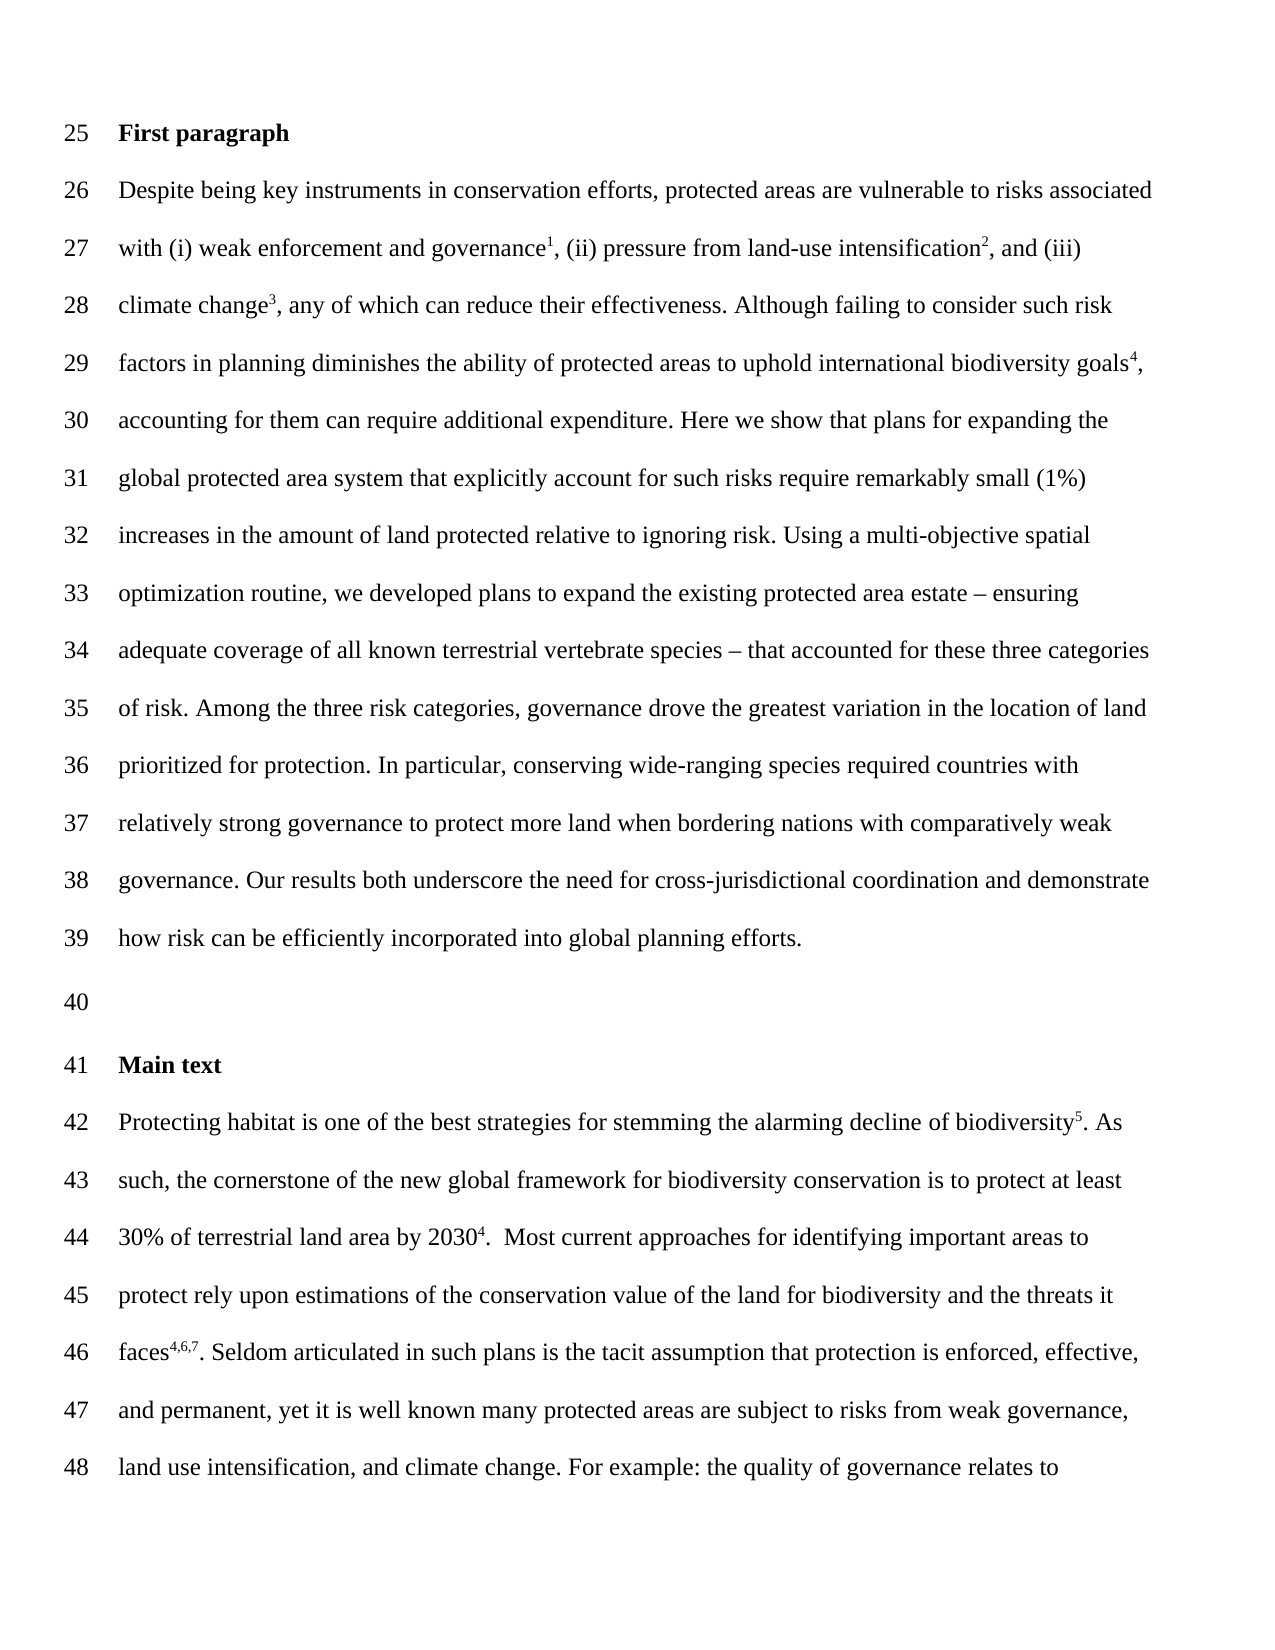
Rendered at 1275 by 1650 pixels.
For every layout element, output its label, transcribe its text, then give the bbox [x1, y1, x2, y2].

text First paragraph [118, 118, 1157, 147]
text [118, 1107, 1157, 1481]
text Main text [118, 1050, 1157, 1079]
text Despite being key instruments in conservation efforts, protected areas are vulnerable to risks associated with (i) weak enforcement and governance1, (ii) pressure from land-use intensification2, and (iii) climate change3, any of which can reduce their effectiveness. Although failing to consider such risk factors in planning diminishes the ability of protected areas to uphold international biodiversity goals4, accounting for them can require additional expenditure. Here we show that plans for expanding the global protected area system that explicitly account for such risks require remarkably small (1%) increases in the amount of land protected relative to ignoring risk. Using a multi-objective spatial optimization routine, we developed plans to expand the existing protected area estate – ensuring adequate coverage of all known terrestrial vertebrate species – that accounted for these three categories of risk. Among the three risk categories, governance drove the greatest variation in the location of land prioritized for protection. In particular, conserving wide-ranging species required countries with relatively strong governance to protect more land when bordering nations with comparatively weak governance. Our results both underscore the need for cross-jurisdictional coordination and demonstrate how risk can be efficiently incorporated into global planning efforts. [118, 176, 1157, 952]
